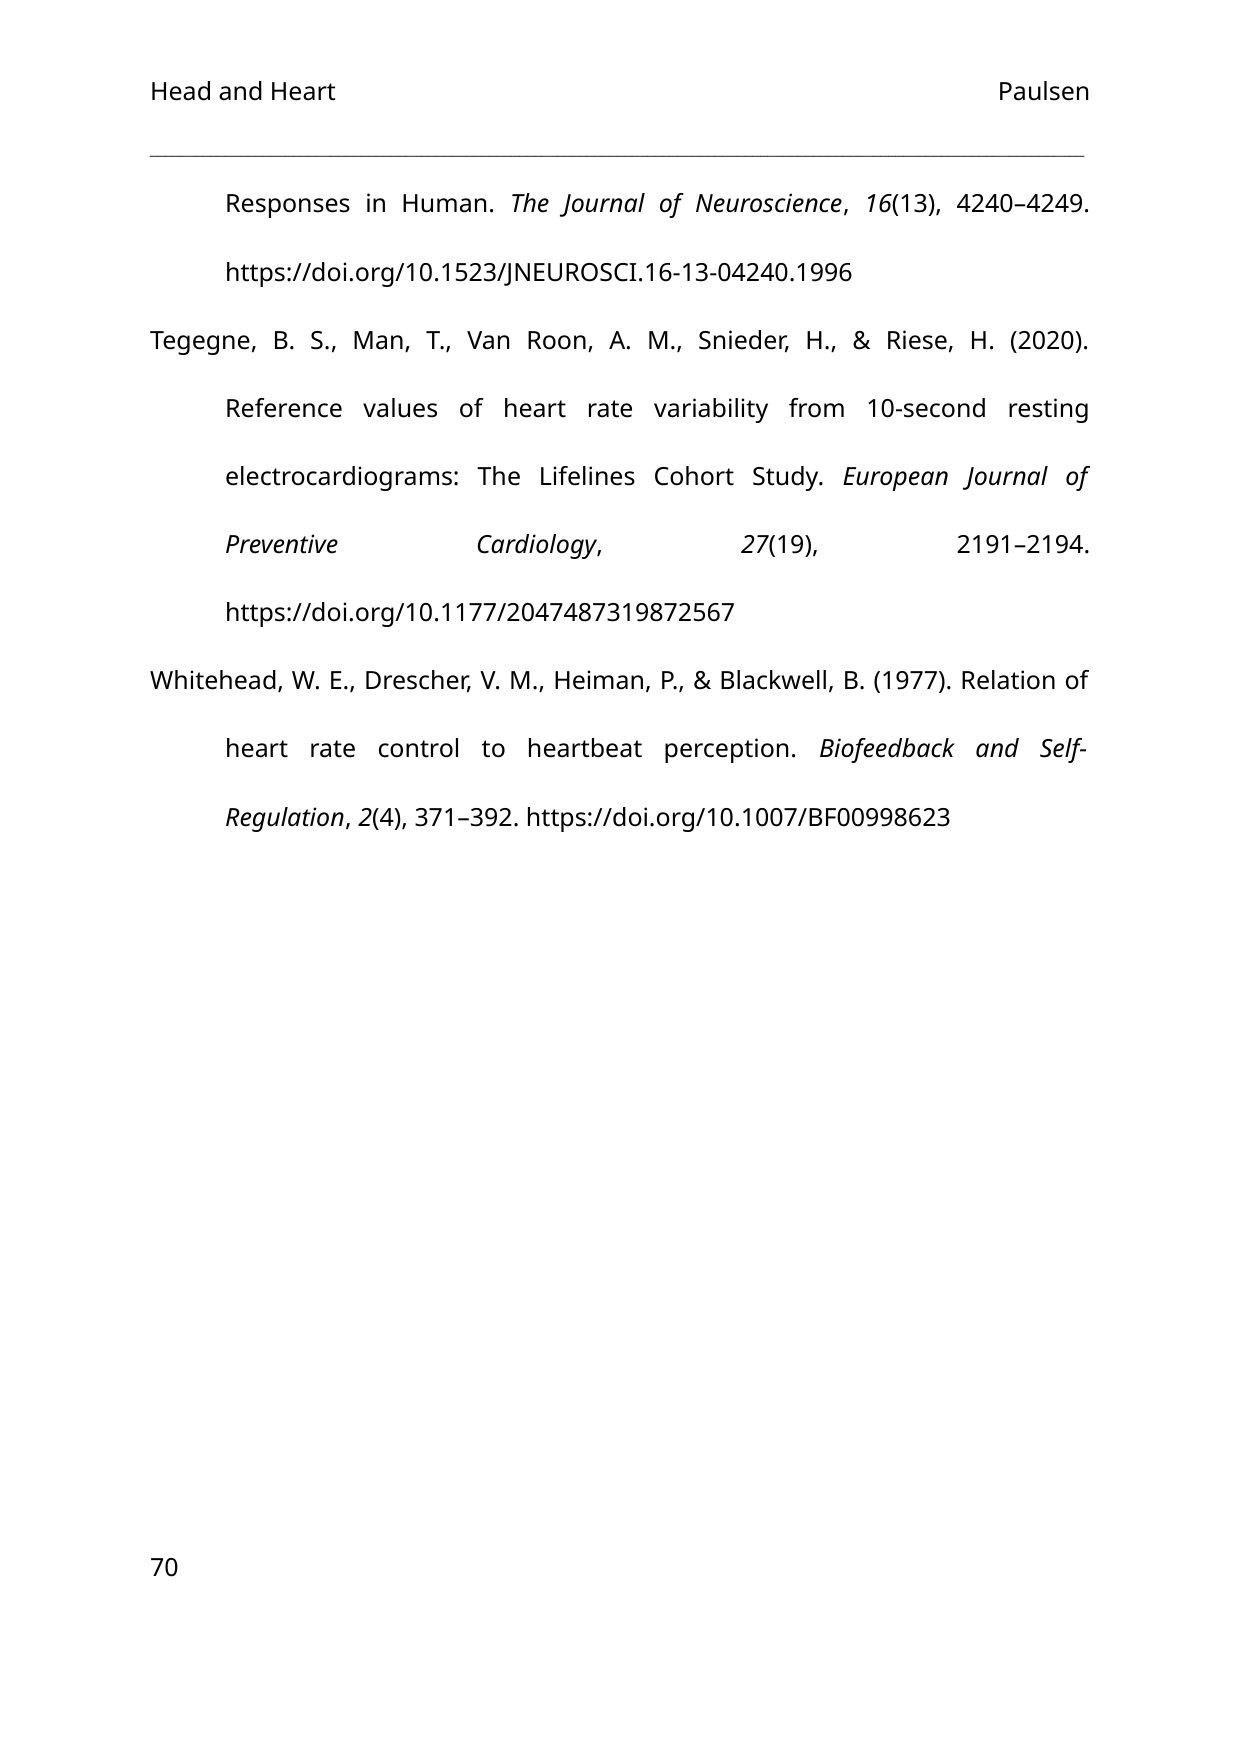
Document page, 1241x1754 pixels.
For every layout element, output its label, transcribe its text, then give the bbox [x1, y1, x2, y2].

text Whitehead, W. E., Drescher, V. M., Heiman, P., & Blackwell, B. (1977). Relation of heart rate control to heartbeat perception. Biofeedback and Self-Regulation, 2(4), 371–392. https://doi.org/10.1007/BF00998623 [150, 663, 1090, 833]
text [150, 186, 1090, 288]
text Tegegne, B. S., Man, T., Van Roon, A. M., Snieder, H., & Riese, H. (2020). Reference values of heart rate variability from 10-second resting electrocardiograms: The Lifelines Cohort Study. European Journal of Preventive Cardiology, 27(19), 2191–2194. https://doi.org/10.1177/2047487319872567 [150, 322, 1090, 629]
